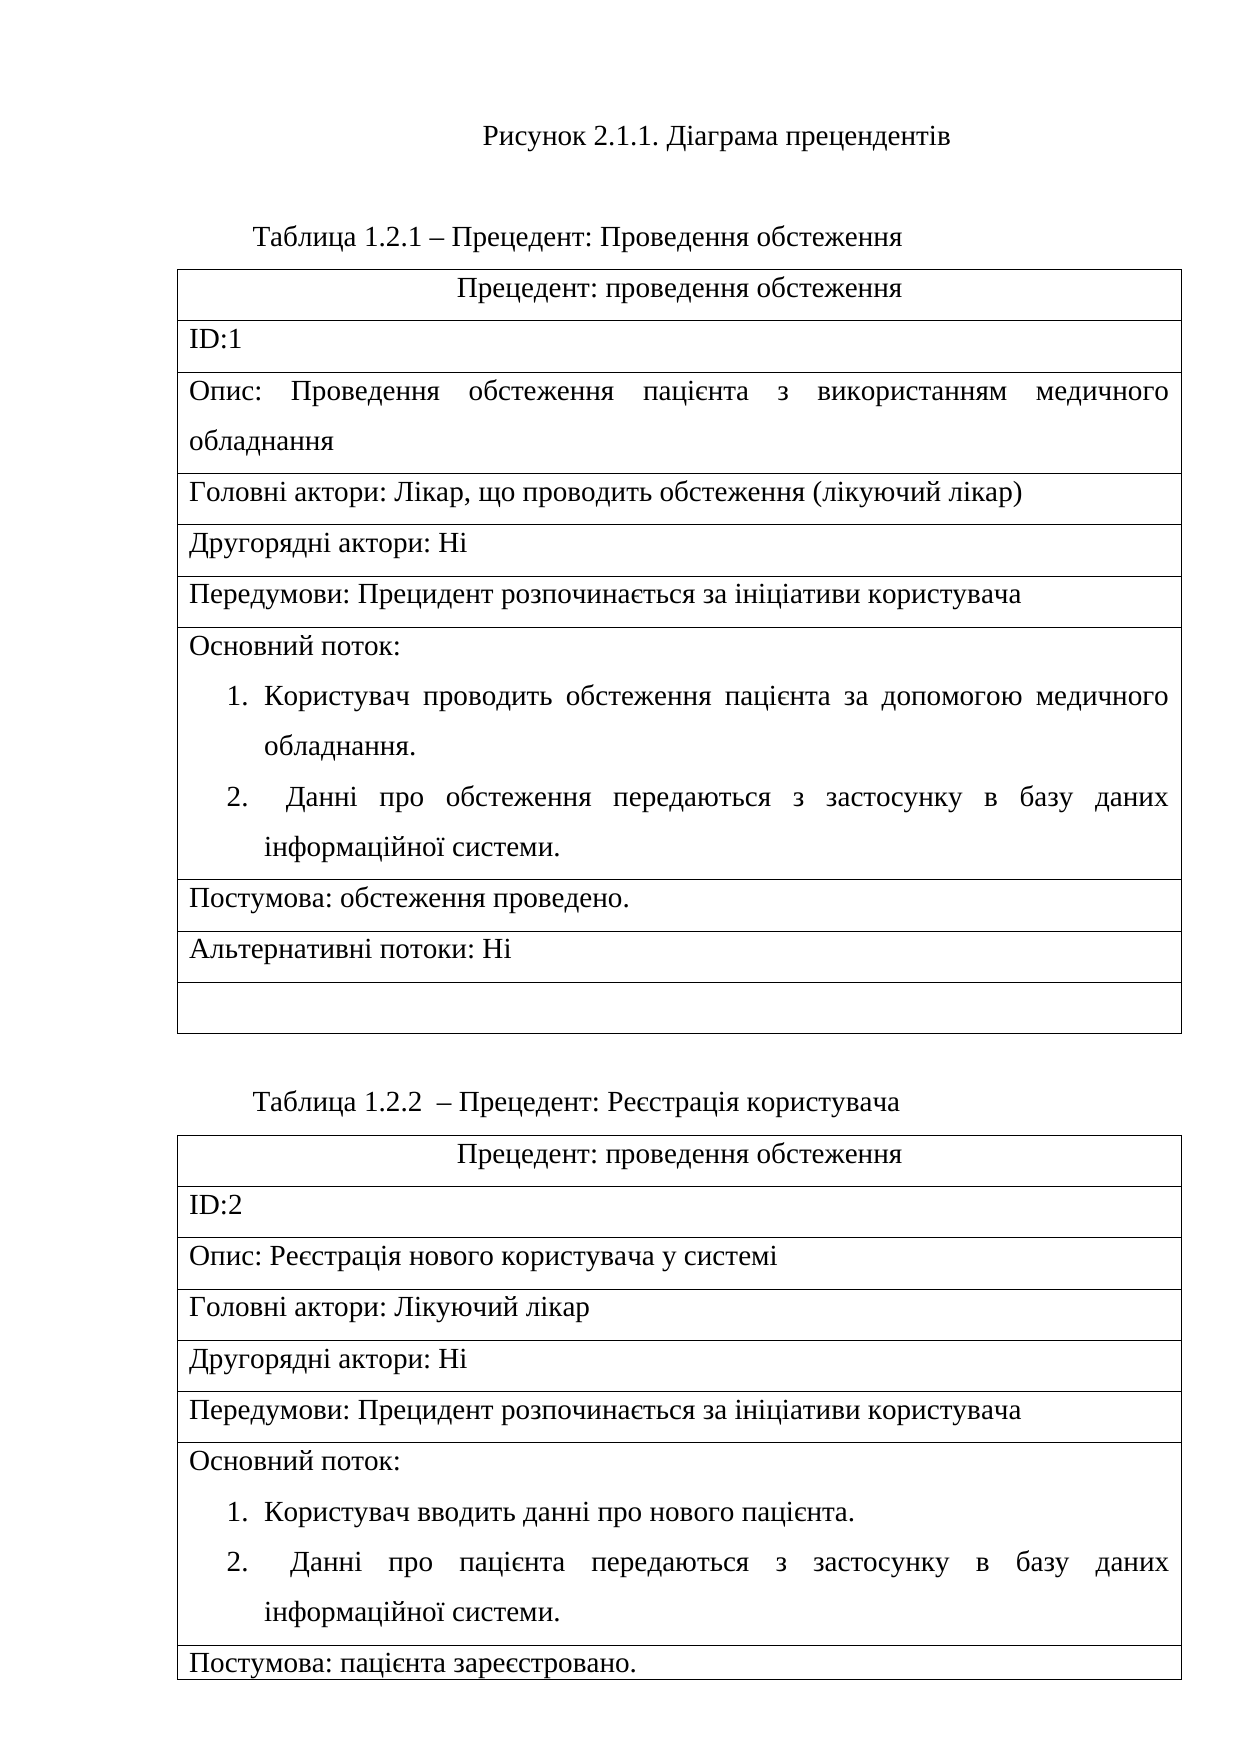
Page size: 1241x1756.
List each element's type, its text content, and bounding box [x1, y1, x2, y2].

table_cell [178, 983, 1181, 1033]
table_cell Передумови: Прецидент розпочинається за ініціативи користувача [178, 577, 1181, 627]
table_cell Другорядні актори: Ні [178, 525, 1181, 576]
table_cell Передумови: Прецидент розпочинається за ініціативи користувача [178, 1392, 1181, 1442]
table_cell Опис: Проведення обстеження пацієнта з використанням медичного обладнання [178, 373, 1181, 473]
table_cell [178, 1646, 1181, 1679]
table_cell Опис: Реєстрація нового користувача у системі [178, 1238, 1181, 1288]
table_cell Головні актори: Лікар, що проводить обстеження (лікуючий лікар) [178, 474, 1181, 524]
table_cell Постумова: обстеження проведено. [178, 880, 1181, 931]
table_cell ID:2 [178, 1187, 1181, 1237]
table_cell Другорядні актори: Ні [178, 1341, 1181, 1391]
table_cell Основний поток: Користувач вводить данні про нового пацієнта. Данні про пацієнта передаються з застосунку в базу даних інформаційної системи. [178, 1443, 1181, 1644]
table_cell Альтернативні потоки: Ні [178, 932, 1181, 982]
text Таблица 1.2.1 – Прецедент: Проведення обстеження [177, 219, 1181, 252]
table_cell Головні актори: Лікуючий лікар [178, 1290, 1181, 1340]
text Рисунок 2.1.1. Діаграма прецендентів [177, 118, 1181, 152]
table_header Прецедент: проведення обстеження [178, 1136, 1181, 1186]
table_cell ID:1 [178, 321, 1181, 372]
table_header Прецедент: проведення обстеження [178, 270, 1181, 320]
text Таблица 1.2.2 – Прецедент: Реєстрація користувача [177, 1084, 1181, 1118]
table_cell Основний поток: Користувач проводить обстеження пацієнта за допомогою медичного обладнання. Данні про обстеження передаються з застосунку в базу даних інформаційної системи. [178, 628, 1181, 879]
